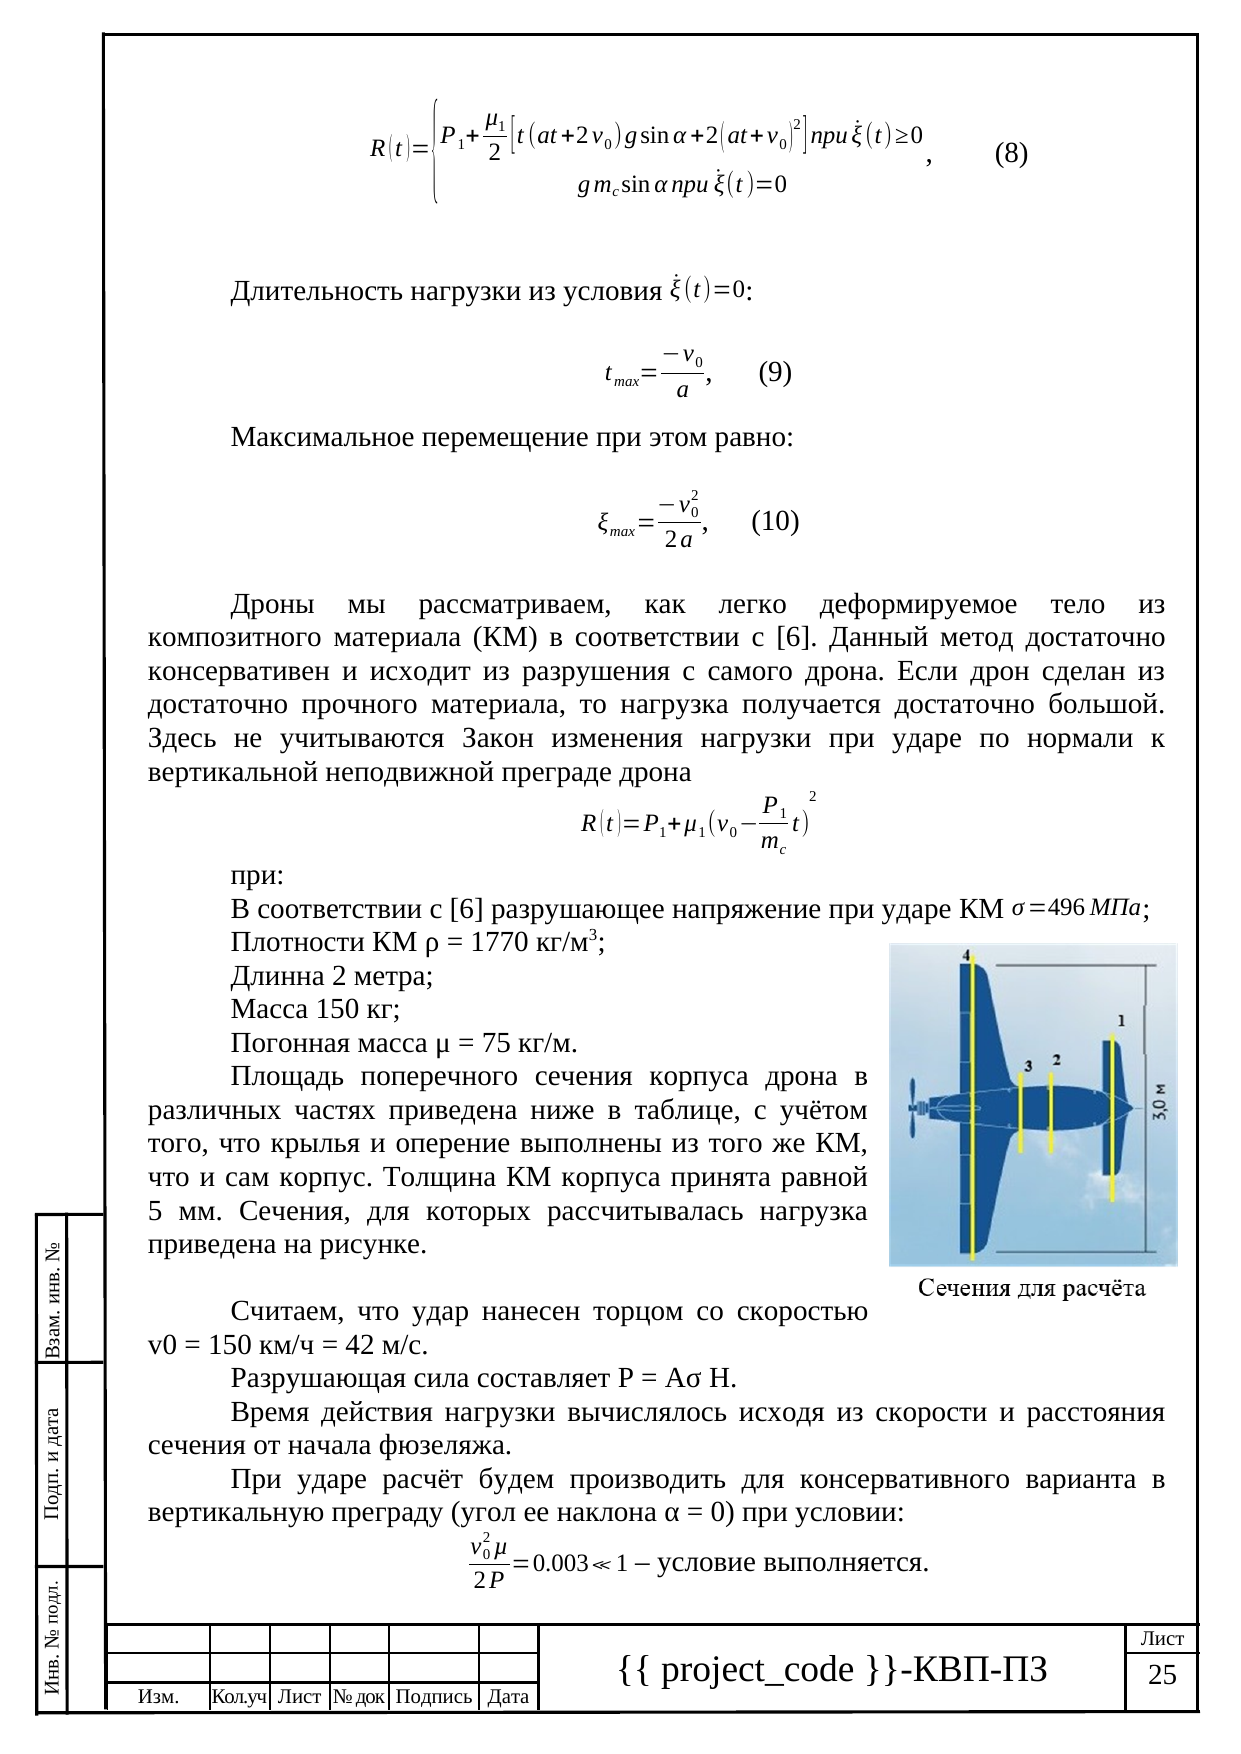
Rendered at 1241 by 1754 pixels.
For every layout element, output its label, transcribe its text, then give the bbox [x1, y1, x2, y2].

text Дроны мы рассматриваем, как легко деформируемое тело из композитного материала (КМ) в соответствии с [6]. Данный метод достаточно консервативен и исходит из разрушения с самого дрона. Если дрон сделан из достаточно прочного материала, то нагрузка получается достаточно большой. Здесь не учитываются Закон изменения нагрузки при ударе по нормали к вертикальной неподвижной преграде дрона [148, 586, 1166, 787]
text Максимальное перемещение при этом равно: [148, 419, 1166, 453]
text В соответствии с [6] разрушающее напряжение при ударе КМ ; [148, 891, 1166, 924]
text Разрушающая сила составляет Р = Aσ Н. [148, 1360, 1166, 1394]
text Погонная масса μ = 75 кг/м. [148, 1025, 887, 1058]
text Время действия нагрузки вычислялось исходя из скорости и расстояния сечения от начала фюзеляжа. [148, 1394, 1166, 1461]
text Площадь поперечного сечения корпуса дрона в различных частях приведена ниже в таблице, с учётом того, что крылья и оперение выполнены из того же КМ, что и сам корпус. Толщина КМ корпуса принята равной 5 мм. Сечения, для которых рассчитывалась нагрузка приведена на рисунке. [148, 1058, 887, 1260]
text При ударе расчёт будем производить для консервативного варианта в вертикальную преграду (угол ее наклона α = 0) при условии: [148, 1461, 1166, 1528]
text при: [148, 857, 1166, 891]
text Плотности КМ ρ = 1770 кг/м3; [148, 924, 1166, 958]
text Длинна 2 метра; [148, 958, 887, 991]
text , (10) [148, 486, 1166, 552]
text Считаем, что удар нанесен торцом со скоростью v0 = 150 км/ч = 42 м/с. [148, 1293, 1166, 1360]
picture [887, 942, 1179, 1318]
text , (9) [148, 340, 1166, 402]
text , (8) [148, 98, 1166, 206]
text – условие выполняется. [148, 1528, 1166, 1594]
text Масса 150 кг; [148, 991, 887, 1025]
text Длительность нагрузки из условия : [148, 273, 1166, 306]
